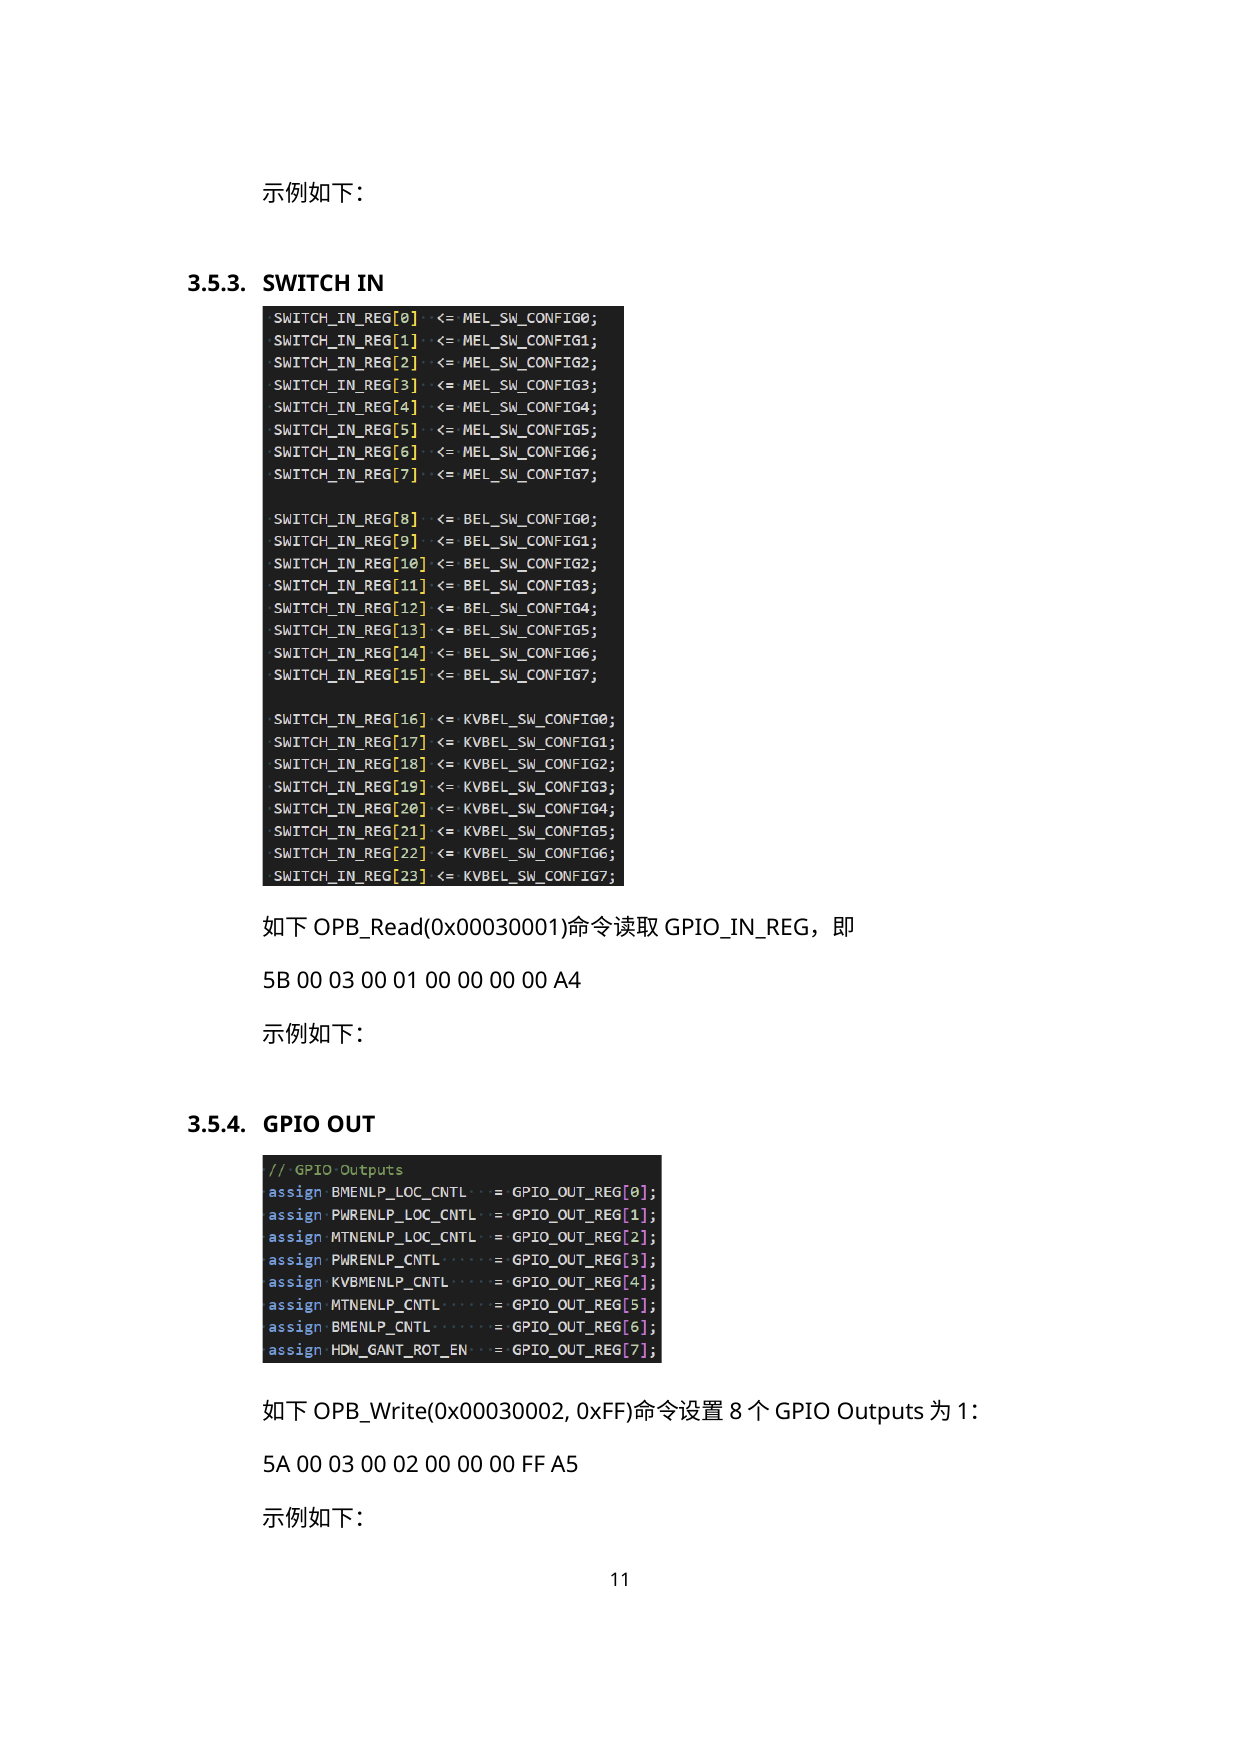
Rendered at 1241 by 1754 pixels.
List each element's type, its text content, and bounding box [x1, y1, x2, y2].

list 示例如下： [262, 1484, 1053, 1549]
picture [262, 1155, 662, 1363]
list SWITCH IN [187, 266, 1053, 299]
list 示例如下： [262, 159, 1053, 224]
list 5B 00 03 00 01 00 00 00 00 A4 [262, 963, 1053, 996]
list 5A 00 03 00 02 00 00 00 FF A5 [262, 1447, 1053, 1479]
list GPIO OUT [187, 1108, 1053, 1140]
list 如下OPB_Write(0x00030002, 0xFF)命令设置8个GPIO Outputs为1： [262, 1377, 1053, 1442]
list 示例如下： [262, 1001, 1053, 1066]
picture [262, 306, 624, 886]
list 如下OPB_Read(0x00030001)命令读取GPIO_IN_REG，即 [262, 893, 1053, 958]
